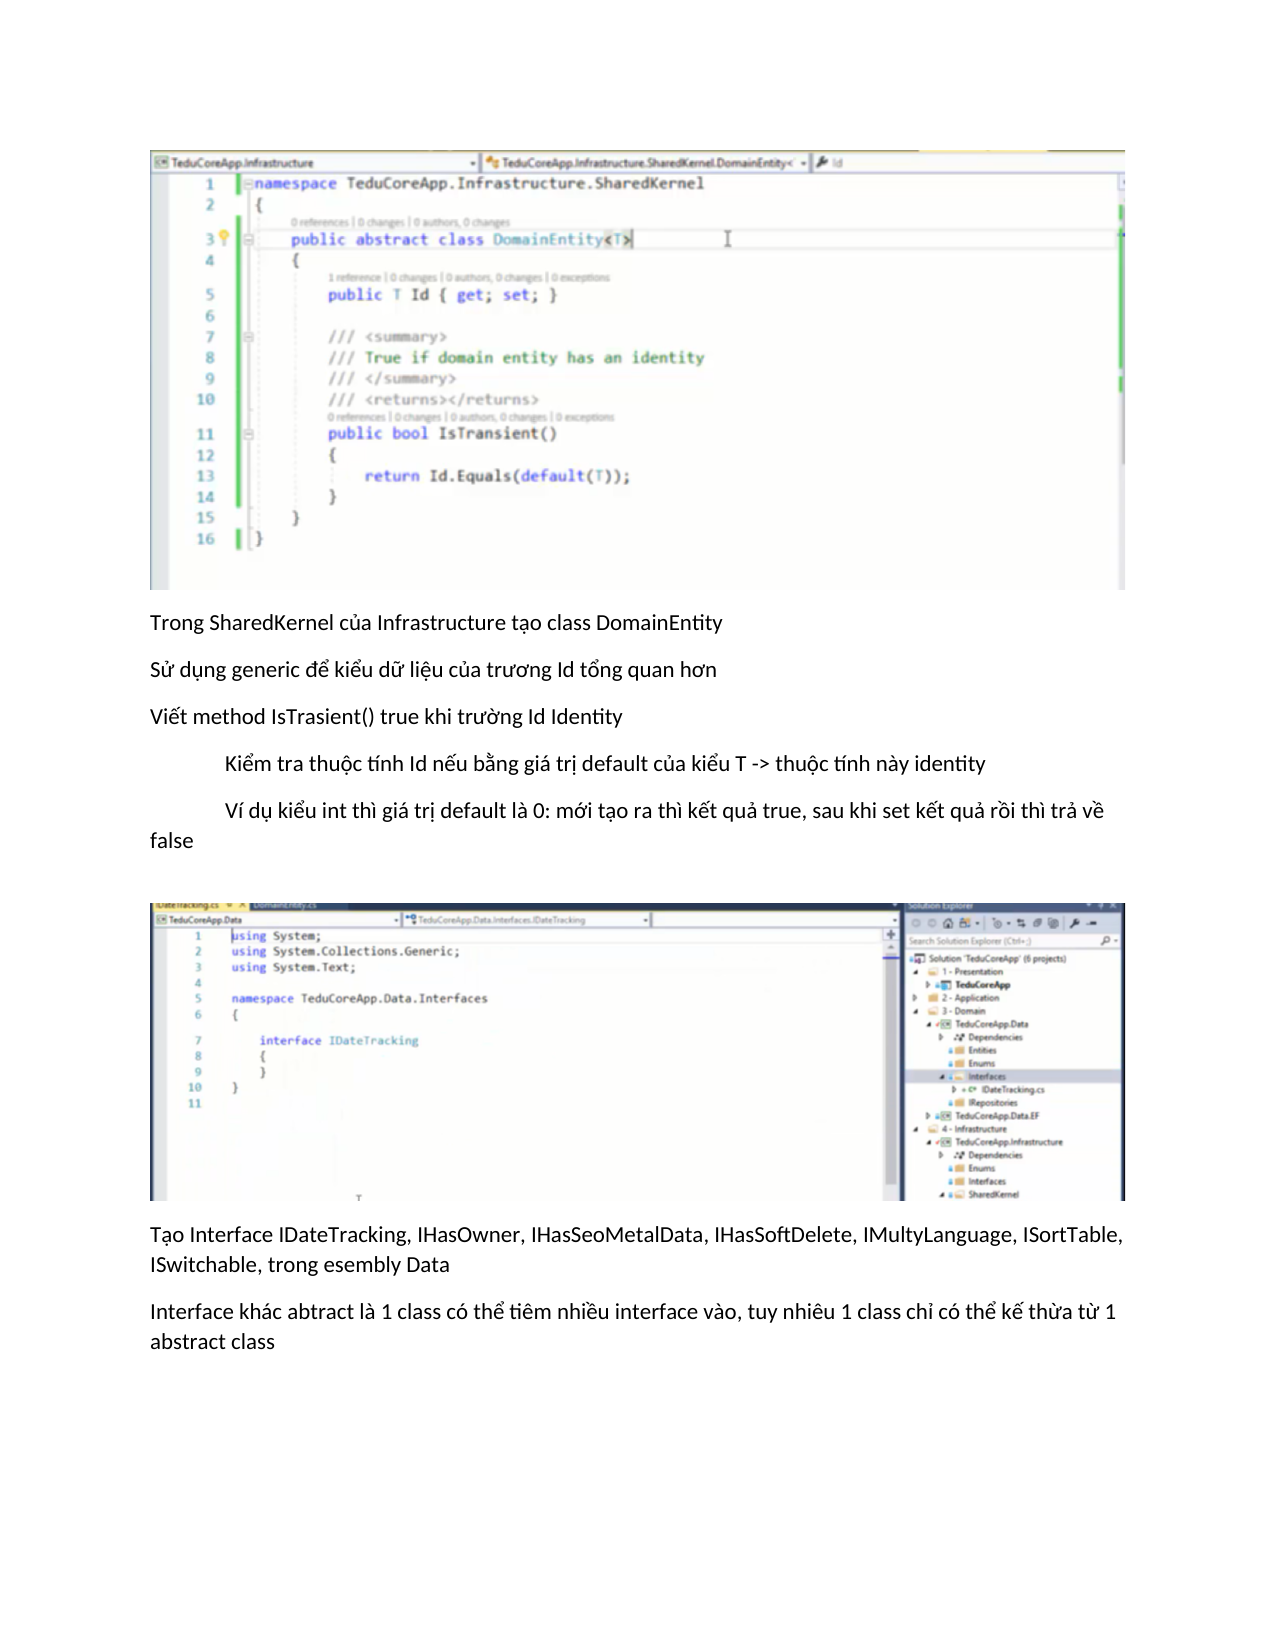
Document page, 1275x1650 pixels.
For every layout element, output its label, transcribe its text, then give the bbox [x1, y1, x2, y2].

text Viết method IsTrasient() true khi trường Id Identity [150, 702, 1125, 730]
text Trong SharedKernel của Infrastructure tạo class DomainEntity [150, 608, 1125, 636]
text Interface khác abtract là 1 class có thể tiêm nhiều interface vào, tuy nhiêu 1 class chỉ có thể kế thừa từ 1 abstract class [150, 1297, 1125, 1355]
picture [150, 150, 1125, 590]
picture [150, 903, 1125, 1201]
text Kiểm tra thuộc tính Id nếu bằng giá trị default của kiểu T -> thuộc tính này identity [150, 749, 1125, 777]
text Sử dụng generic để kiểu dữ liệu của trương Id tổng quan hơn [150, 655, 1125, 683]
text Ví dụ kiểu int thì giá trị default là 0: mới tạo ra thì kết quả true, sau khi set kết quả rồi thì trả về false [150, 796, 1125, 854]
text Tạo Interface IDateTracking, IHasOwner, IHasSeoMetalData, IHasSoftDelete, IMultyLanguage, ISortTable, ISwitchable, trong esembly Data [150, 1220, 1125, 1278]
